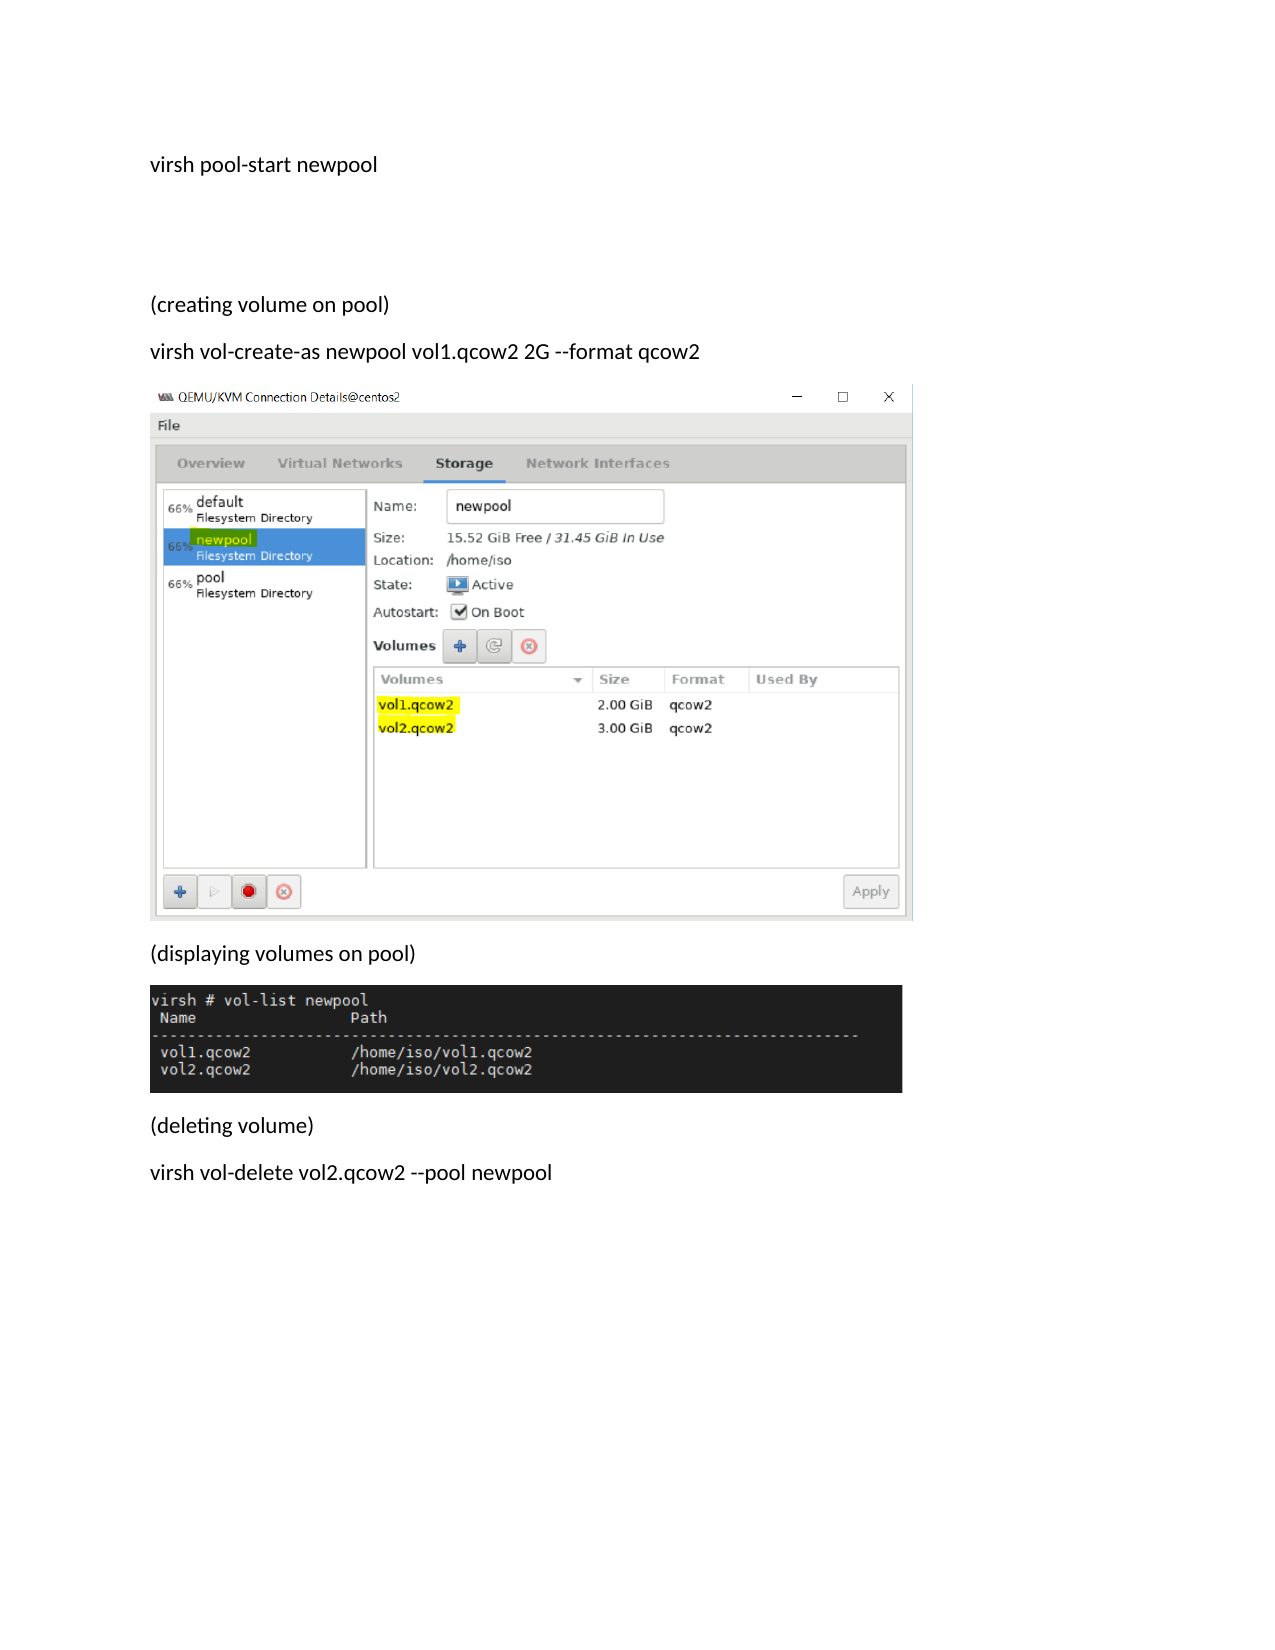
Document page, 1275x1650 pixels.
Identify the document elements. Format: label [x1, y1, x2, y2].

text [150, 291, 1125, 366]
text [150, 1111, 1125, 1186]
picture [150, 384, 913, 921]
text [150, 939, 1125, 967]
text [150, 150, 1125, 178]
picture [150, 985, 903, 1093]
